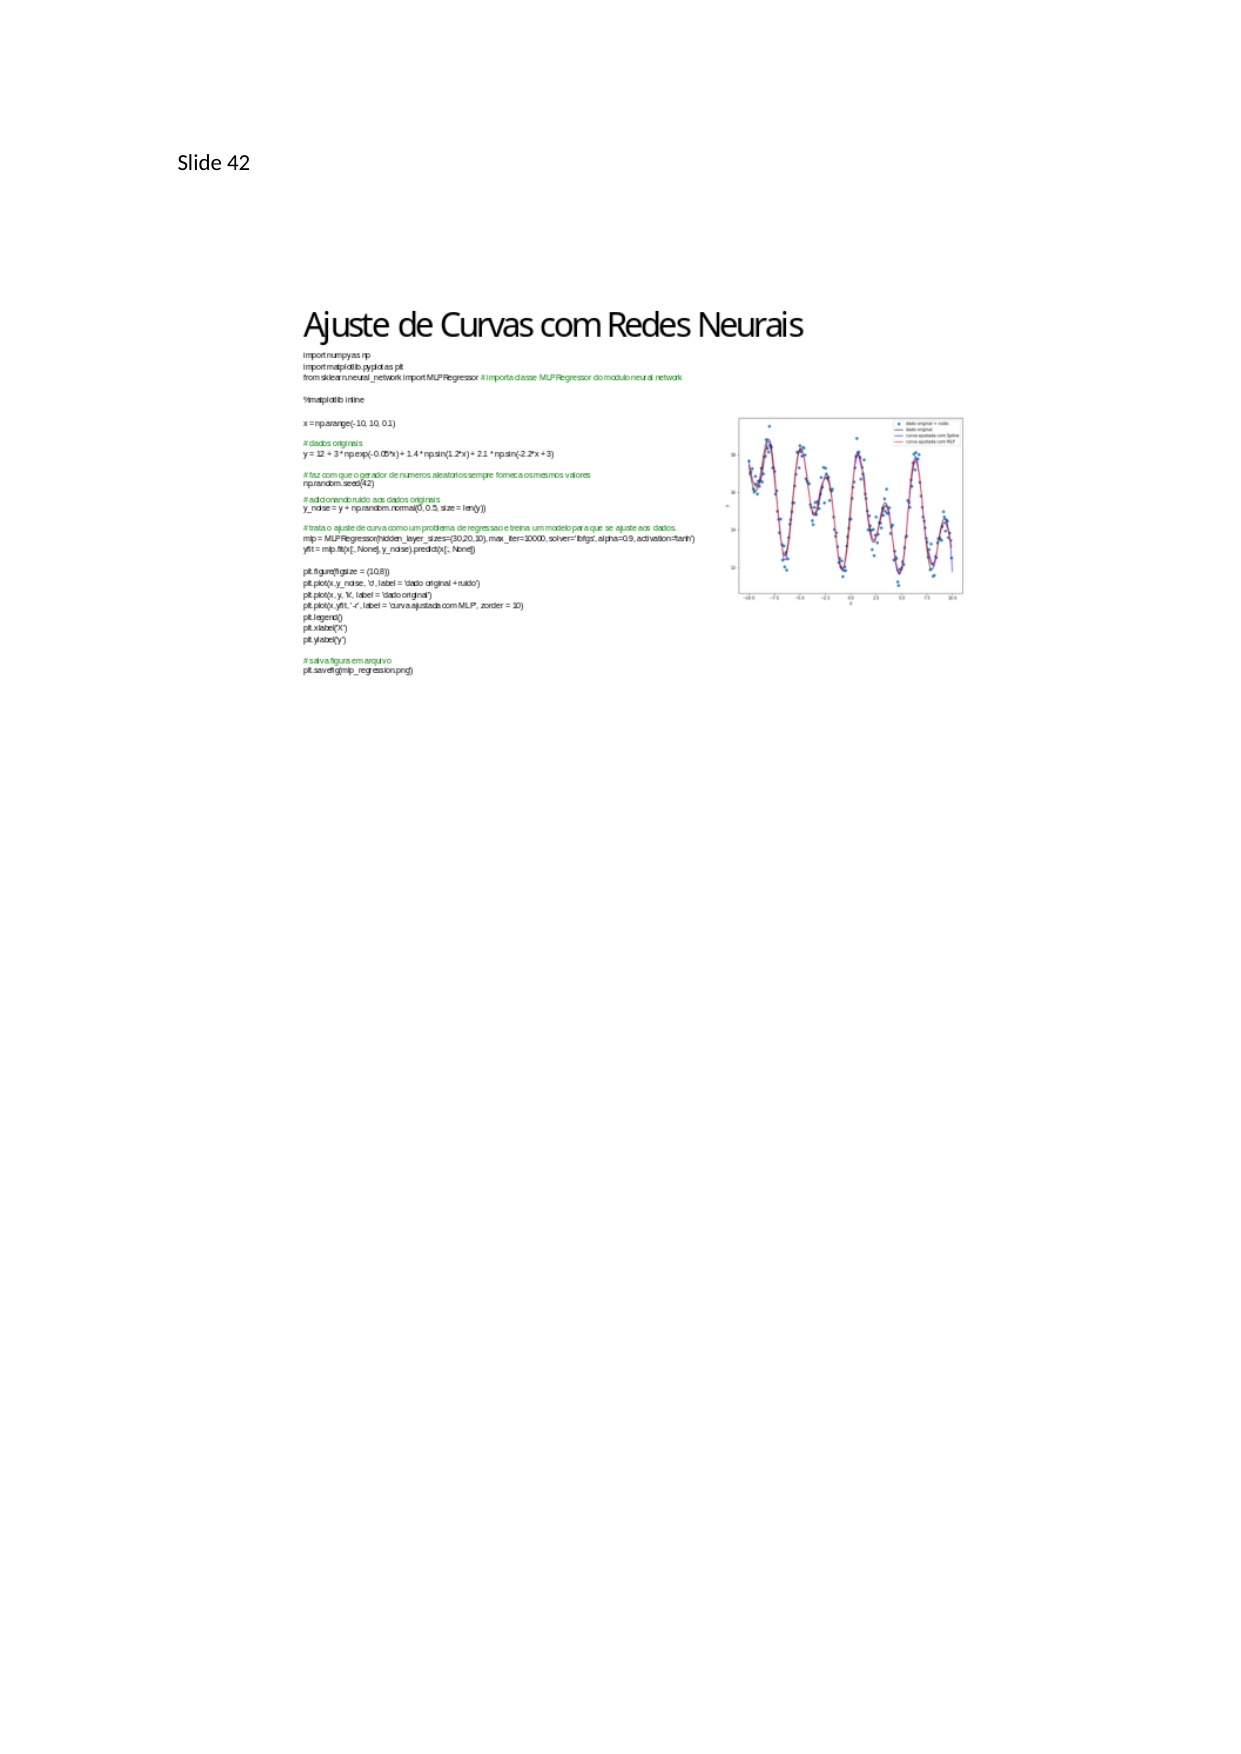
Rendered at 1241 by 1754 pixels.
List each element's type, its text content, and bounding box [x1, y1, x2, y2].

text Slide 42 [177, 148, 1063, 176]
